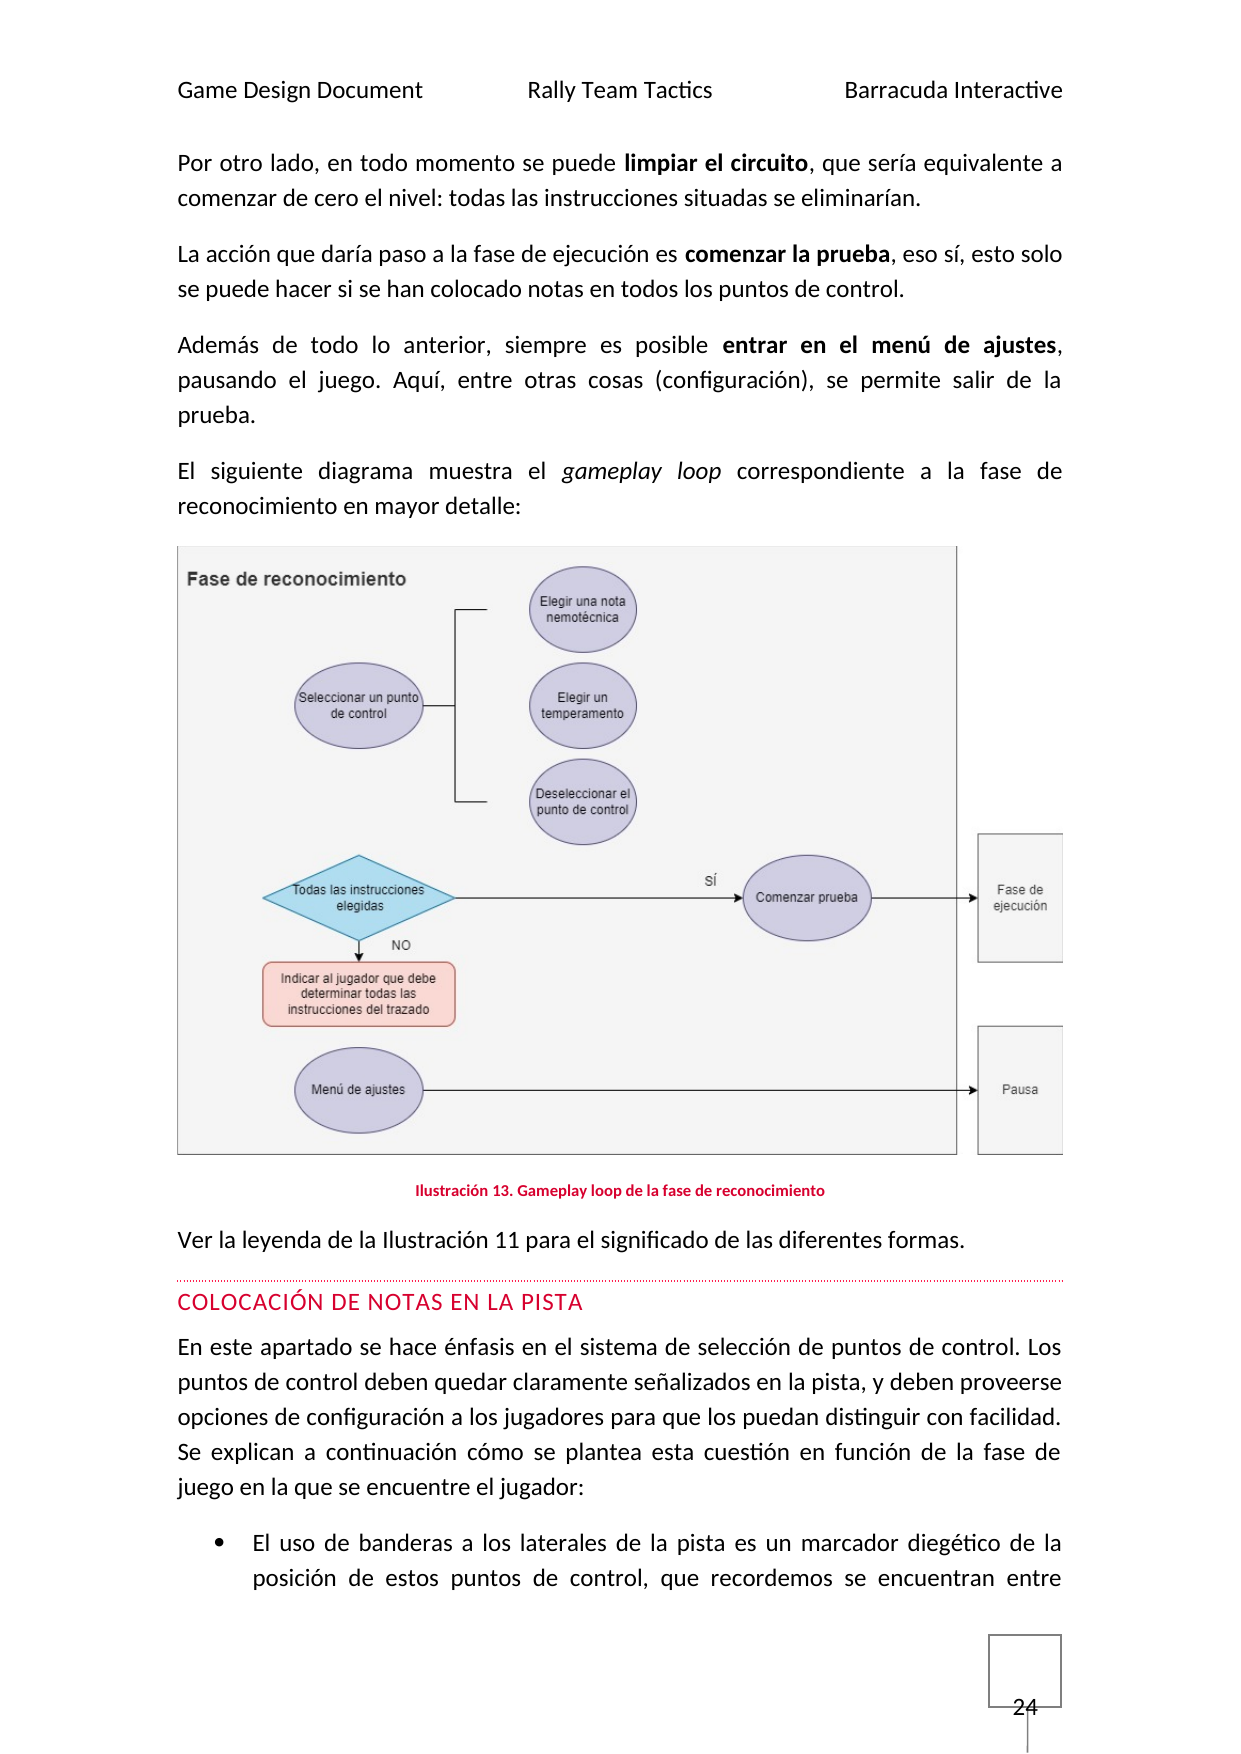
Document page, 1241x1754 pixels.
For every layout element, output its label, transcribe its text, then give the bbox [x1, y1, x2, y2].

text La acción que daría paso a la fase de ejecución es comenzar la prueba, eso sí, esto solo se puede hacer si se han colocado notas en todos los puntos de control. [177, 238, 1063, 304]
text Ilustración 13. Gameplay loop de la fase de reconocimiento [177, 1180, 1063, 1200]
text Ver la leyenda de la Ilustración 11 para el significado de las diferentes formas. [177, 1224, 1063, 1254]
text Además de todo lo anterior, siempre es posible entrar en el menú de ajustes, pausando el juego. Aquí, entre otras cosas (configuración), se permite salir de la prueba. [177, 329, 1063, 430]
picture [177, 546, 1063, 1155]
subtitle Colocación de notas en la pista [177, 1280, 1063, 1316]
text En este apartado se hace énfasis en el sistema de selección de puntos de control. Los puntos de control deben quedar claramente señalizados en la pista, y deben proveerse opciones de configuración a los jugadores para que los puedan distinguir con facilidad. Se explican a continuación cómo se plantea esta cuestión en función de la fase de juego en la que se encuentre el jugador: [177, 1331, 1063, 1502]
text El siguiente diagrama muestra el gameplay loop correspondiente a la fase de reconocimiento en mayor detalle: [177, 455, 1063, 521]
text Por otro lado, en todo momento se puede limpiar el circuito, que sería equivalente a comenzar de cero el nivel: todas las instrucciones situadas se eliminarían. [177, 148, 1063, 213]
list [215, 1527, 1063, 1592]
